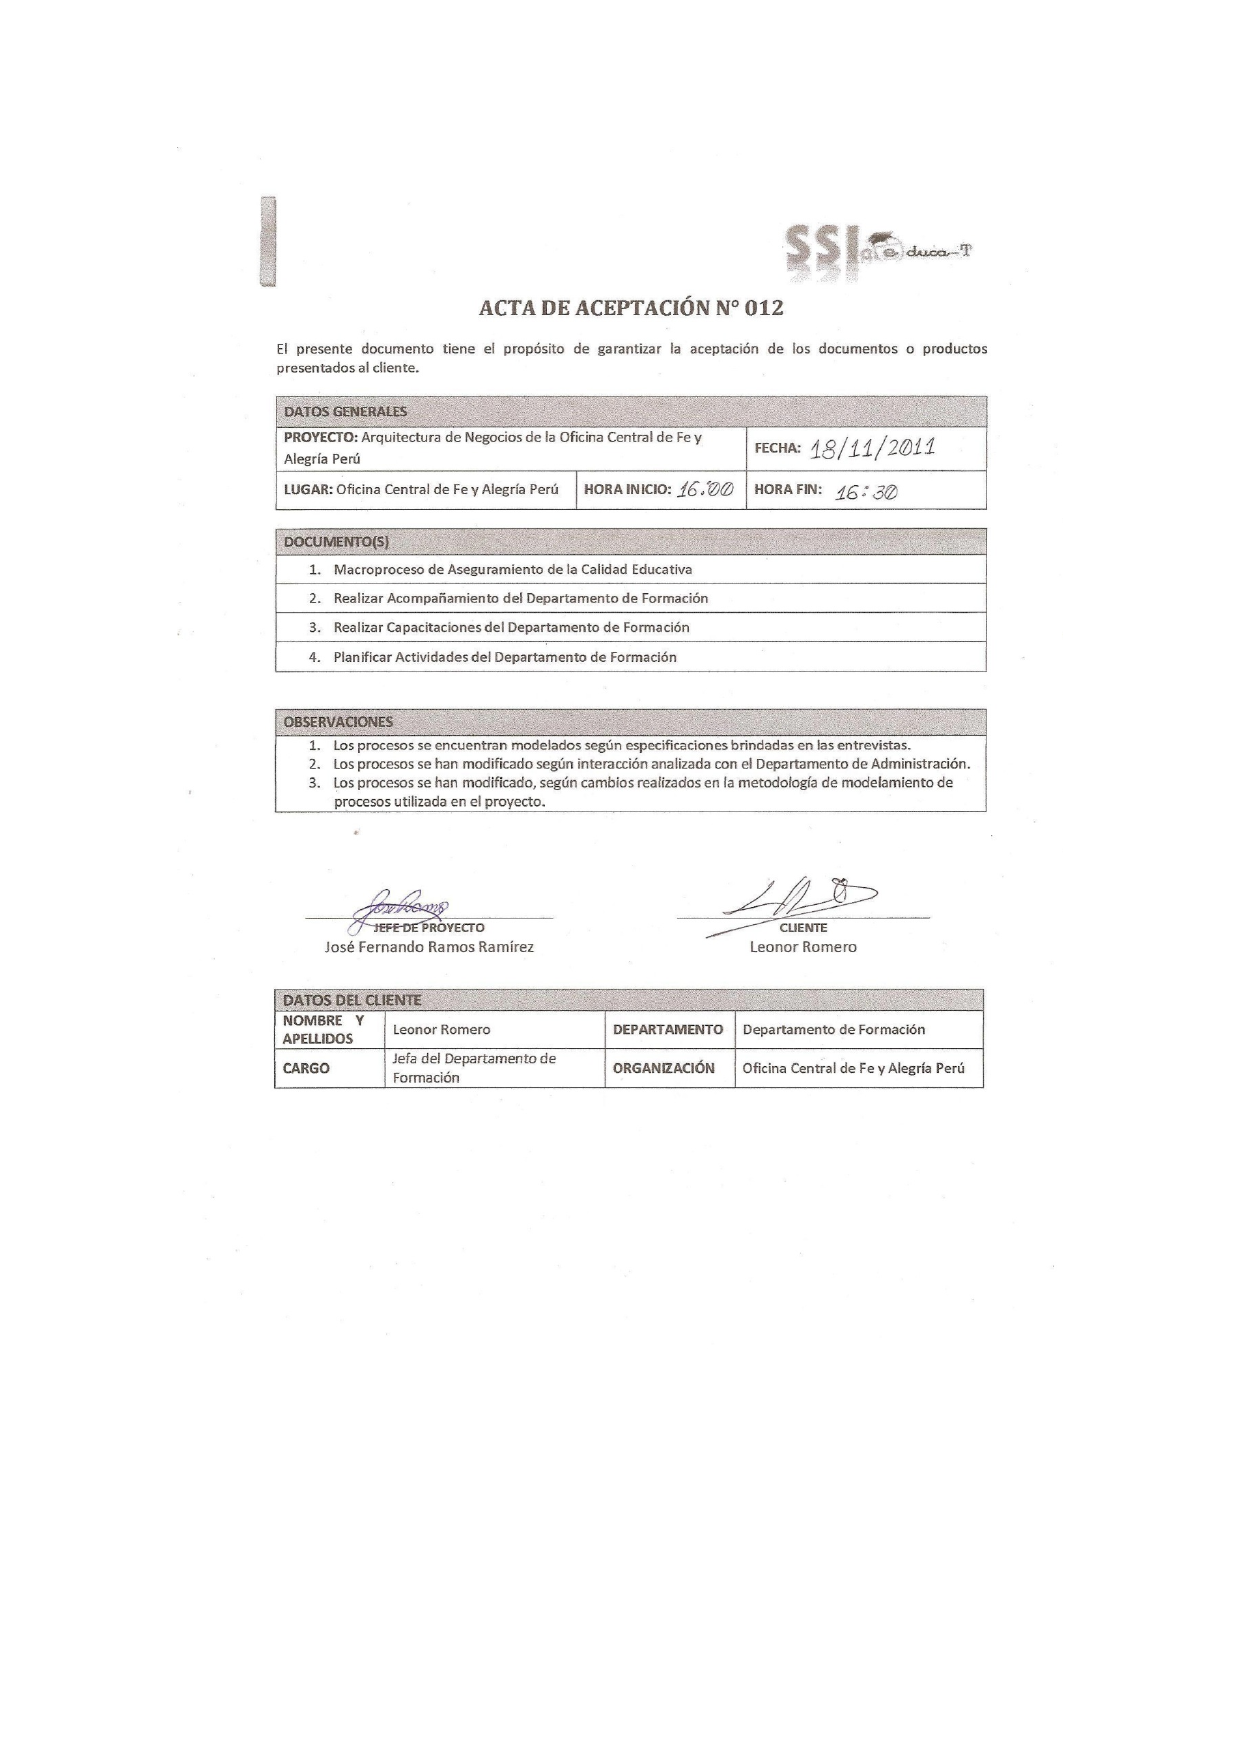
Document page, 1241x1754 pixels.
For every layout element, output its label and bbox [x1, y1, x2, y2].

picture [177, 147, 1063, 1366]
